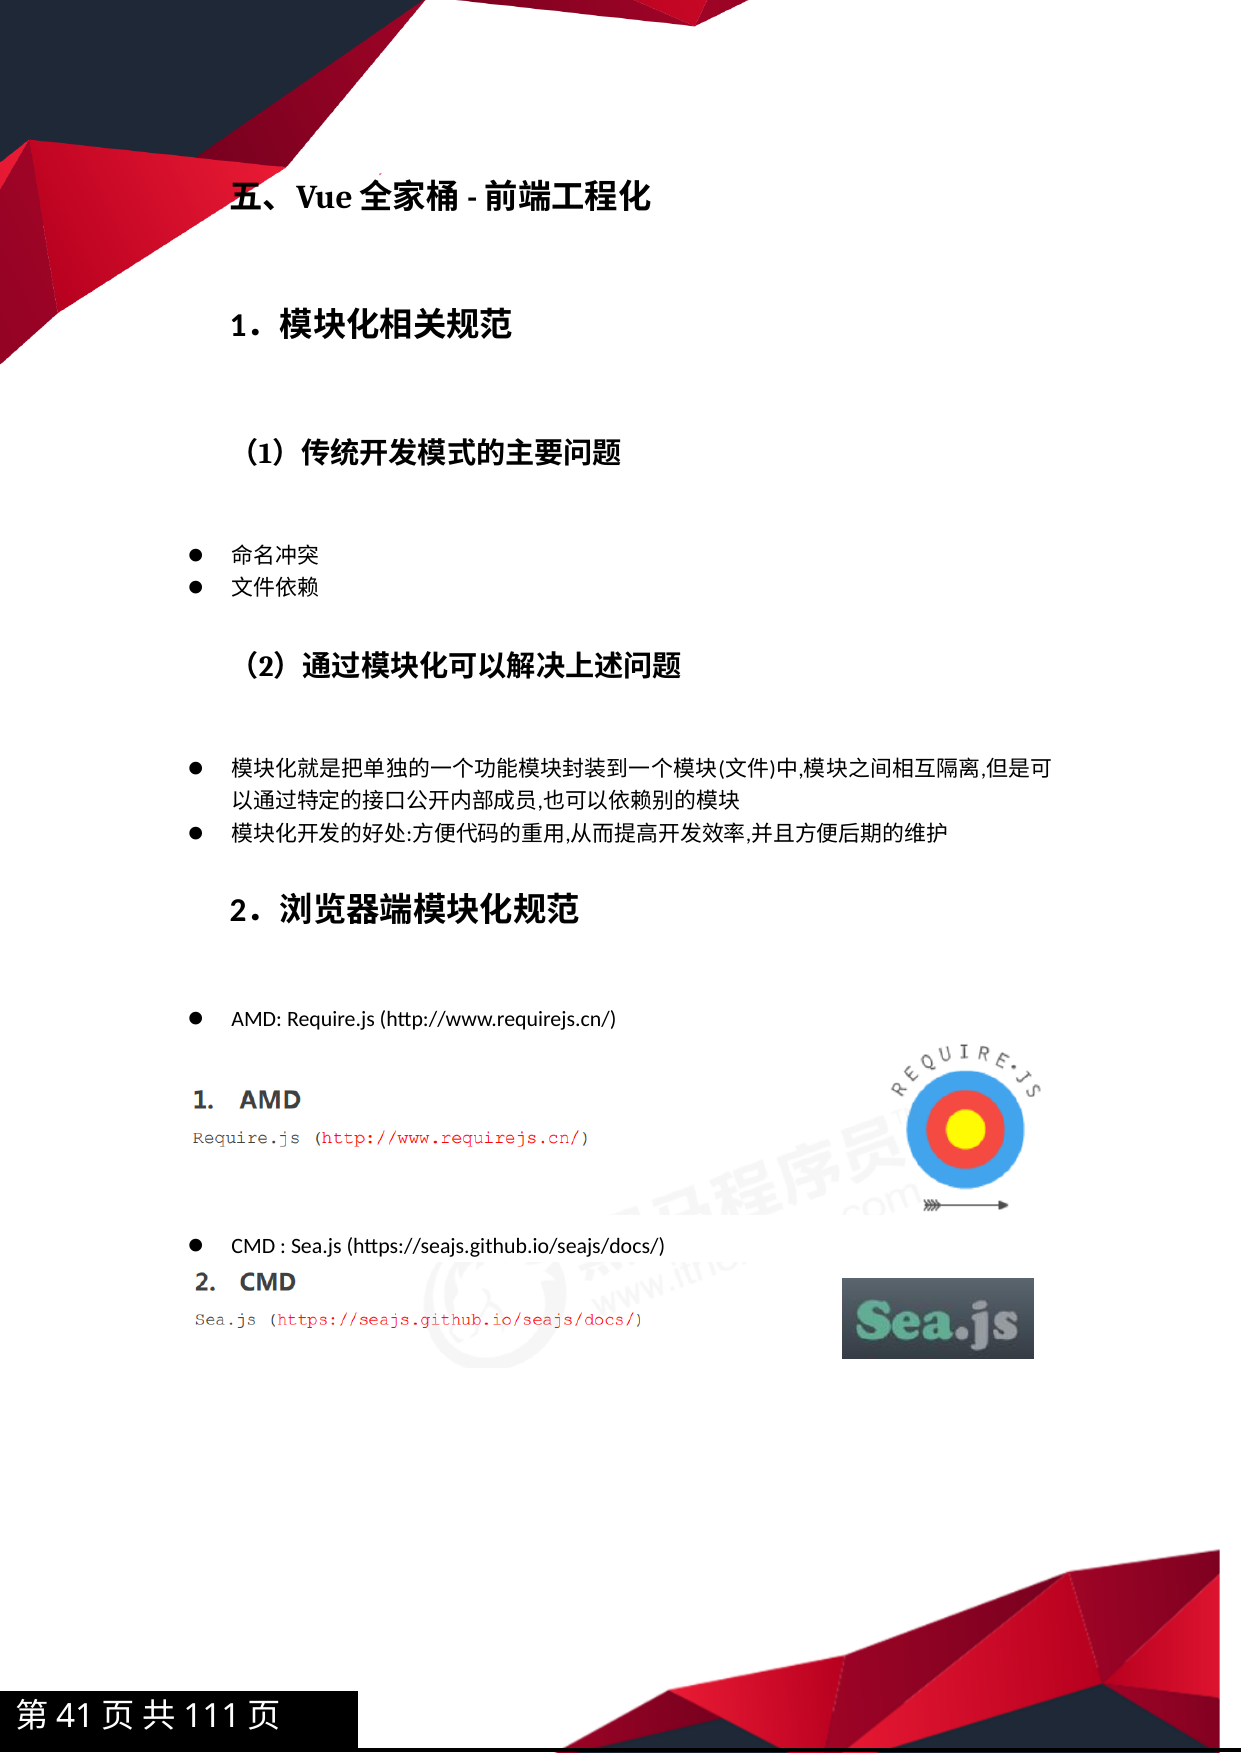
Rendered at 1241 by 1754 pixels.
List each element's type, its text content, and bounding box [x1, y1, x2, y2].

list 模块化开发的好处:方便代码的重用,从而提高开发效率,并且方便后期的维护 [187, 815, 1053, 848]
picture [0, 0, 777, 387]
subtitle Vue全家桶 - 前端工程化 [187, 162, 1053, 227]
subtitle 浏览器端模块化规范 [187, 875, 1053, 940]
list 文件依赖 [187, 570, 1053, 602]
subtitle 传统开发模式的主要问题 [187, 418, 1053, 483]
subtitle 模块化相关规范 [187, 289, 1053, 354]
picture [187, 1034, 1053, 1215]
picture [0, 1488, 1241, 1753]
list 命名冲突 [187, 537, 1053, 570]
list 模块化就是把单独的一个功能模块封装到一个模块(文件)中,模块之间相互隔离,但是可以通过特定的接口公开内部成员,也可以依赖别的模块 [187, 750, 1053, 815]
picture [187, 1262, 1052, 1368]
subtitle 通过模块化可以解决上述问题 [187, 631, 1053, 696]
list AMD: Require.js (http://www.requirejs.cn/) [187, 1002, 1053, 1034]
list CMD : Sea.js (https://seajs.github.io/seajs/docs/) [187, 1229, 1053, 1262]
